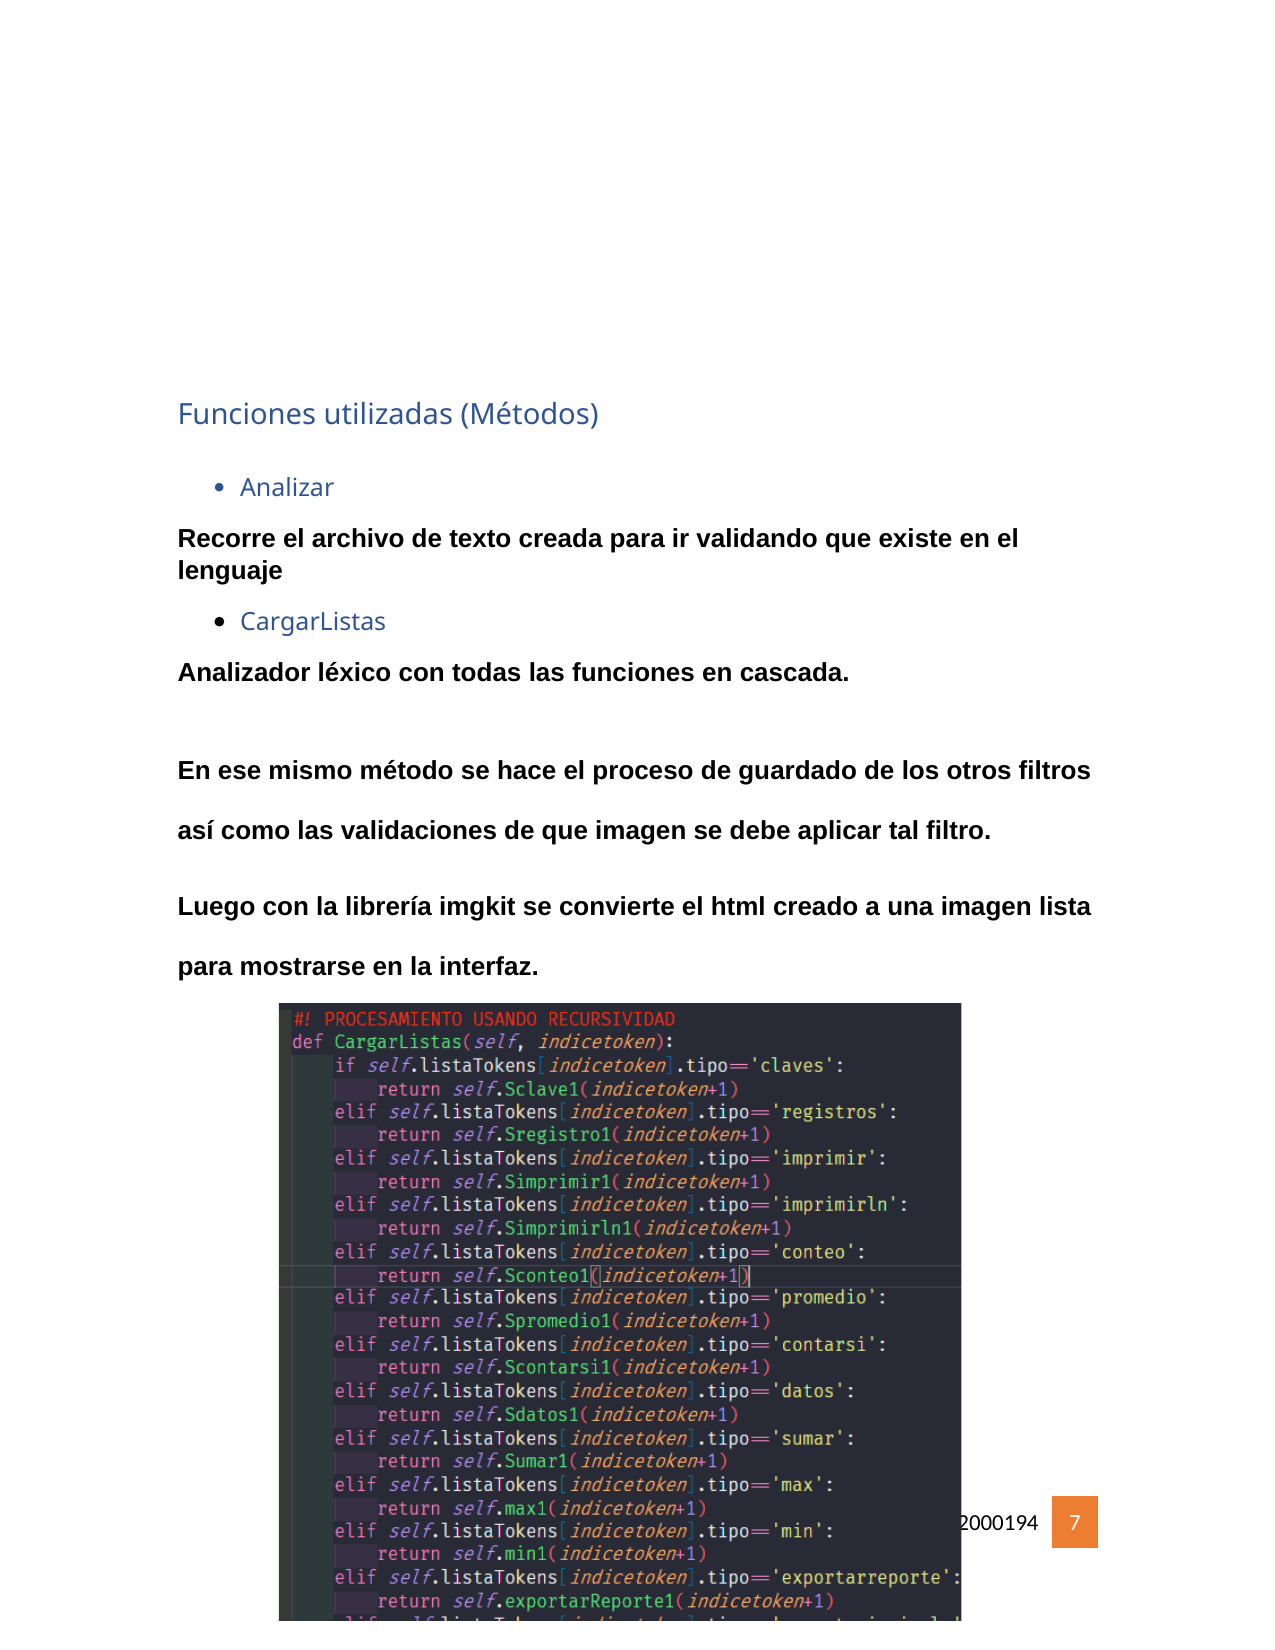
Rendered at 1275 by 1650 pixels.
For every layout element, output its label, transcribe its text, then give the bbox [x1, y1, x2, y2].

text Analizador léxico con todas las funciones en cascada. [177, 657, 1098, 687]
picture [278, 1003, 962, 1621]
list Analizar [215, 469, 1098, 504]
text Funciones utilizadas (Métodos) [177, 393, 1098, 433]
text En ese mismo método se hace el proceso de guardado de los otros filtros así como las validaciones de que imagen se debe aplicar tal filtro. [177, 755, 1098, 845]
text Recorre el archivo de texto creada para ir validando que existe en el lenguaje [177, 523, 1098, 585]
text Luego con la librería imgkit se convierte el html creado a una imagen lista para mostrarse en la interfaz. [177, 891, 1098, 981]
list CargarListas [215, 604, 1098, 638]
